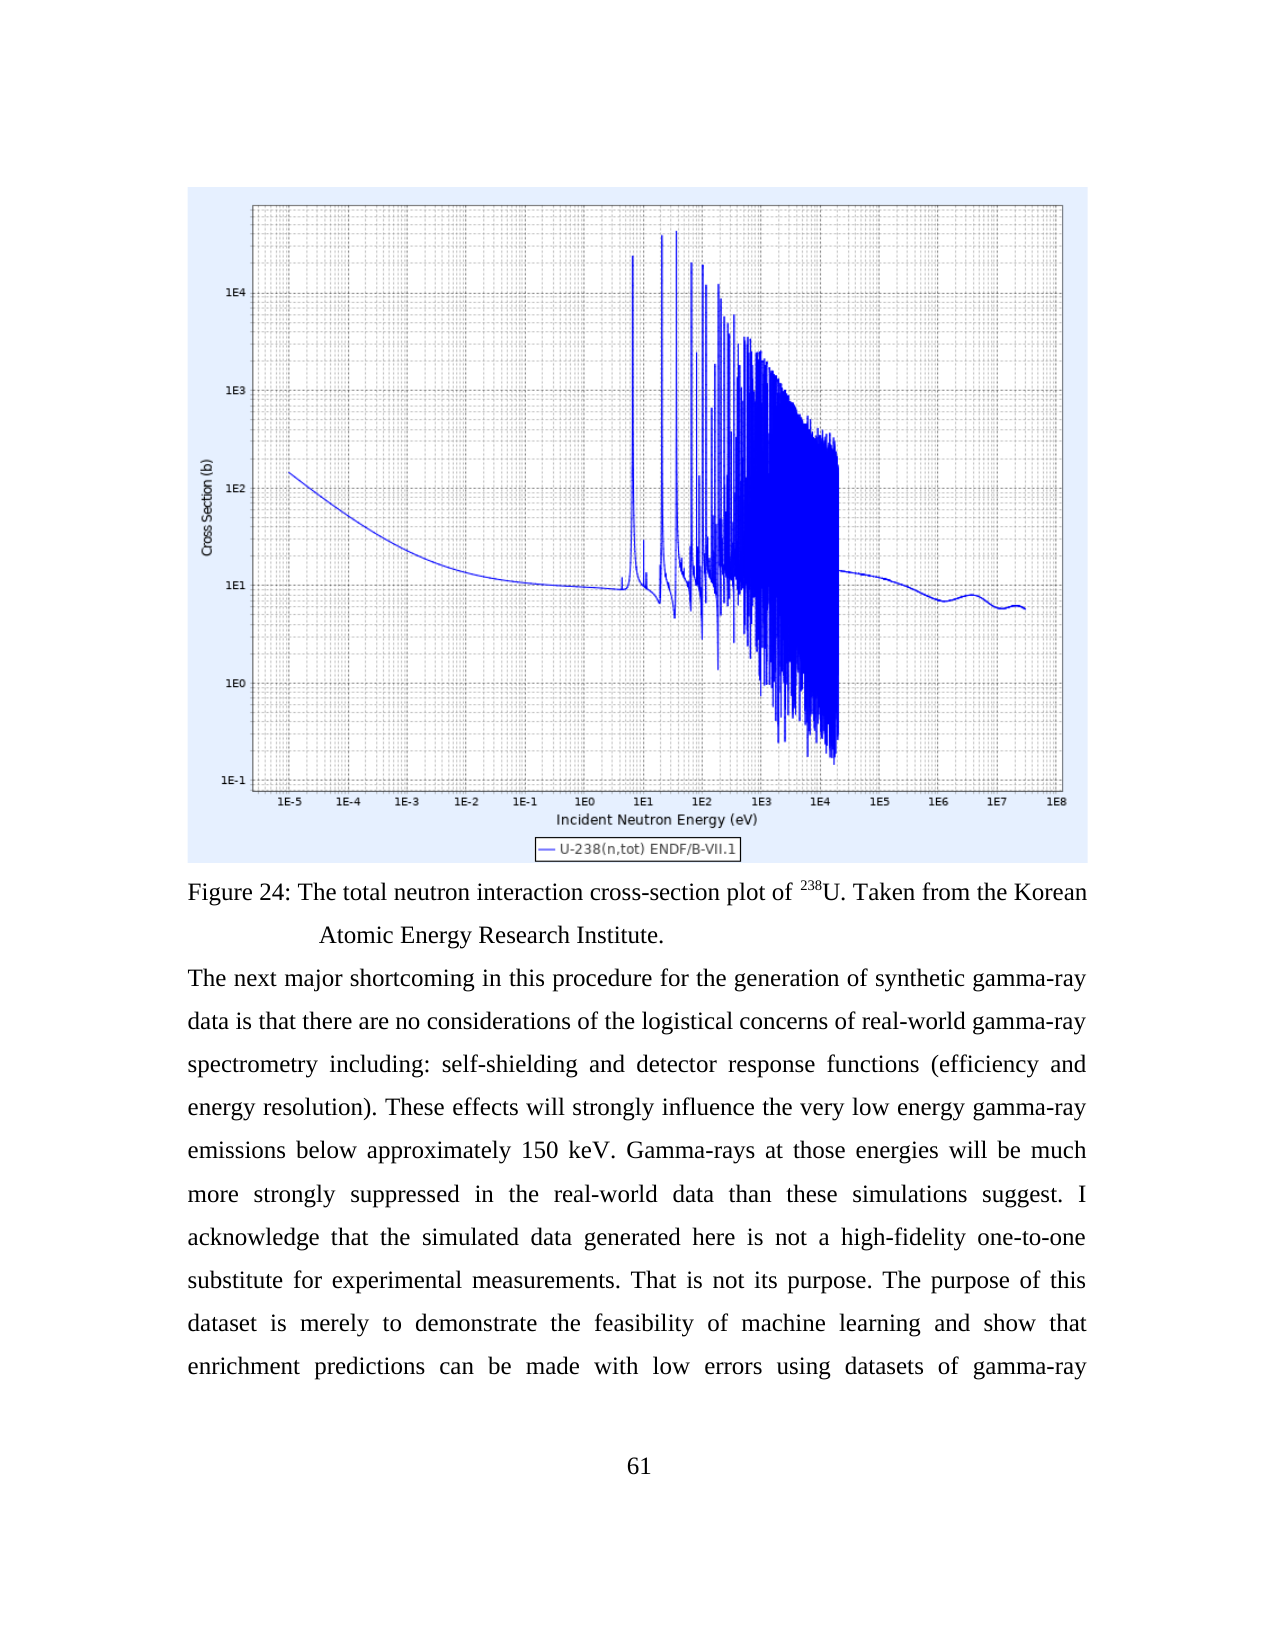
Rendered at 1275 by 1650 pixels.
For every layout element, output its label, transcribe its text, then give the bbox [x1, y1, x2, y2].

subtitle Figure 24: The total neutron interaction cross-section plot of 238U. Taken from the Korean Atomic Energy Research Institute. [187, 877, 1087, 949]
picture [187, 187, 1088, 863]
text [187, 963, 1087, 1380]
